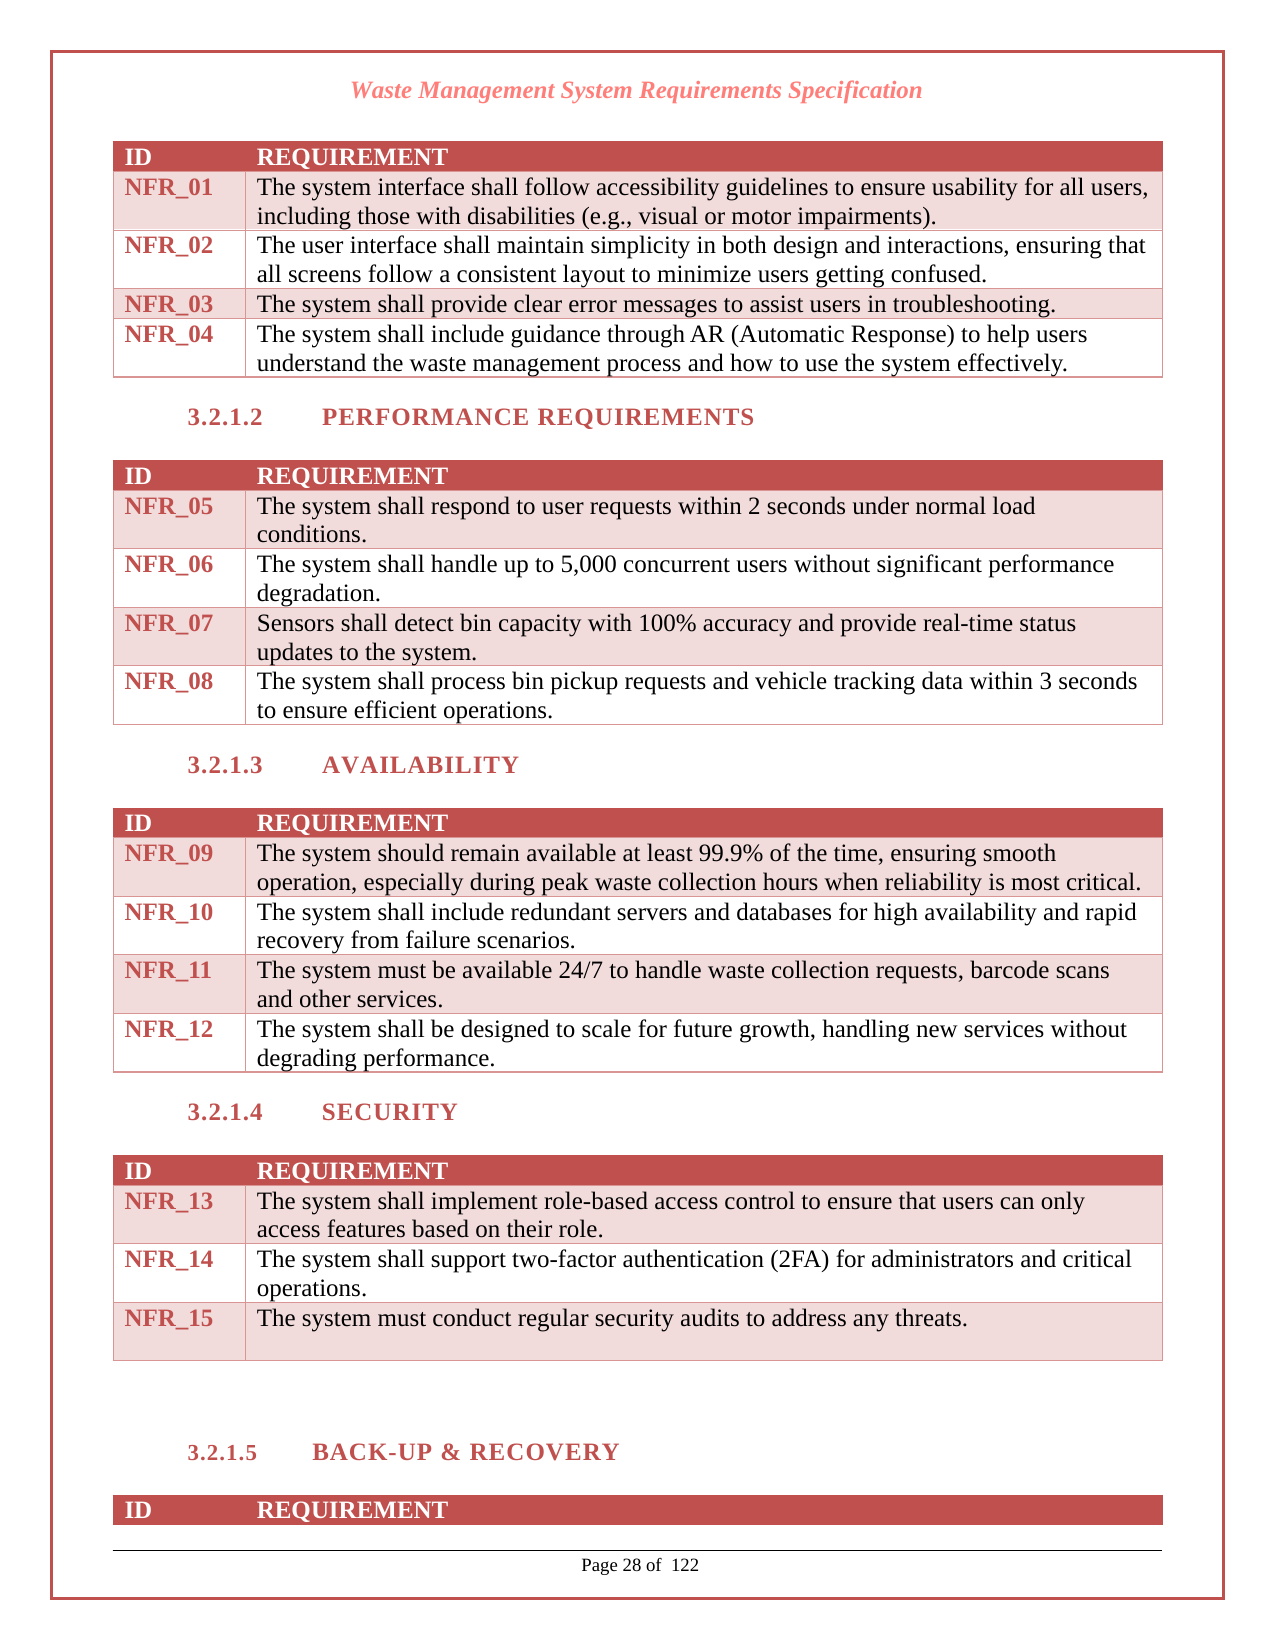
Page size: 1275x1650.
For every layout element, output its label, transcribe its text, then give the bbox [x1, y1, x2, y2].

table_cell NFR_03 [114, 289, 245, 318]
table_cell NFR_11 [114, 955, 245, 1013]
table_header REQUIREMENT [246, 1156, 1162, 1185]
table_cell NFR_12 [114, 1014, 245, 1071]
table_cell Sensors shall detect bin capacity with 100% accuracy and provide real-time status updates to the system. [246, 608, 1162, 665]
table_cell The system shall implement role-based access control to ensure that users can only access features based on their role. [246, 1186, 1162, 1243]
table_cell The system shall include redundant servers and databases for high availability and rapid recovery from failure scenarios. [246, 897, 1162, 954]
table_cell NFR_10 [114, 897, 245, 954]
table_cell NFR_05 [114, 491, 245, 548]
table_header ID [114, 1496, 245, 1524]
subtitle 3.2.1.5 BACK-UP & RECOVERY [112, 1437, 1162, 1466]
table_cell NFR_09 [114, 838, 245, 896]
table_header REQUIREMENT [246, 1496, 1162, 1524]
table_header ID [114, 809, 245, 837]
table_cell NFR_14 [114, 1244, 245, 1302]
table_header ID [114, 142, 245, 171]
table_cell NFR_15 [114, 1303, 245, 1360]
subtitle 3.2.1.4 SECURITY [112, 1097, 1162, 1126]
table_cell The system shall handle up to 5,000 concurrent users without significant performance degradation. [246, 549, 1162, 607]
table_cell NFR_06 [114, 549, 245, 607]
table_cell NFR_02 [114, 231, 245, 288]
table_cell The system shall respond to user requests within 2 seconds under normal load conditions. [246, 491, 1162, 548]
table_cell The system shall provide clear error messages to assist users in troubleshooting. [246, 289, 1162, 318]
table_cell NFR_07 [114, 608, 245, 665]
table_header REQUIREMENT [246, 142, 1162, 171]
table_cell The system shall process bin pickup requests and vehicle tracking data within 3 seconds to ensure efficient operations. [246, 666, 1162, 724]
table_cell The system shall be designed to scale for future growth, handling new services without degrading performance. [246, 1014, 1162, 1071]
table_cell NFR_13 [114, 1186, 245, 1243]
table_cell NFR_08 [114, 666, 245, 724]
subtitle 3.2.1.2 PERFORMANCE REQUIREMENTS [112, 402, 1162, 431]
table_cell The system must be available 24/7 to handle waste collection requests, barcode scans and other services. [246, 955, 1162, 1013]
table_header REQUIREMENT [246, 461, 1162, 490]
table_cell NFR_01 [114, 172, 245, 229]
table_header ID [114, 1156, 245, 1185]
table_cell The system interface shall follow accessibility guidelines to ensure usability for all users, including those with disabilities (e.g., visual or motor impairments). [246, 172, 1162, 229]
table_cell The system shall include guidance through AR (Automatic Response) to help users understand the waste management process and how to use the system effectively. [246, 319, 1162, 376]
table_header REQUIREMENT [246, 809, 1162, 837]
table_cell NFR_04 [114, 319, 245, 376]
table_cell The system should remain available at least 99.9% of the time, ensuring smooth operation, especially during peak waste collection hours when reliability is most critical. [246, 838, 1162, 896]
table_header ID [114, 461, 245, 490]
table_cell The system shall support two-factor authentication (2FA) for administrators and critical operations. [246, 1244, 1162, 1302]
table_cell The user interface shall maintain simplicity in both design and interactions, ensuring that all screens follow a consistent layout to minimize users getting confused. [246, 231, 1162, 288]
subtitle 3.2.1.3 AVAILABILITY [112, 750, 1162, 779]
table_cell The system must conduct regular security audits to address any threats. [246, 1303, 1162, 1360]
